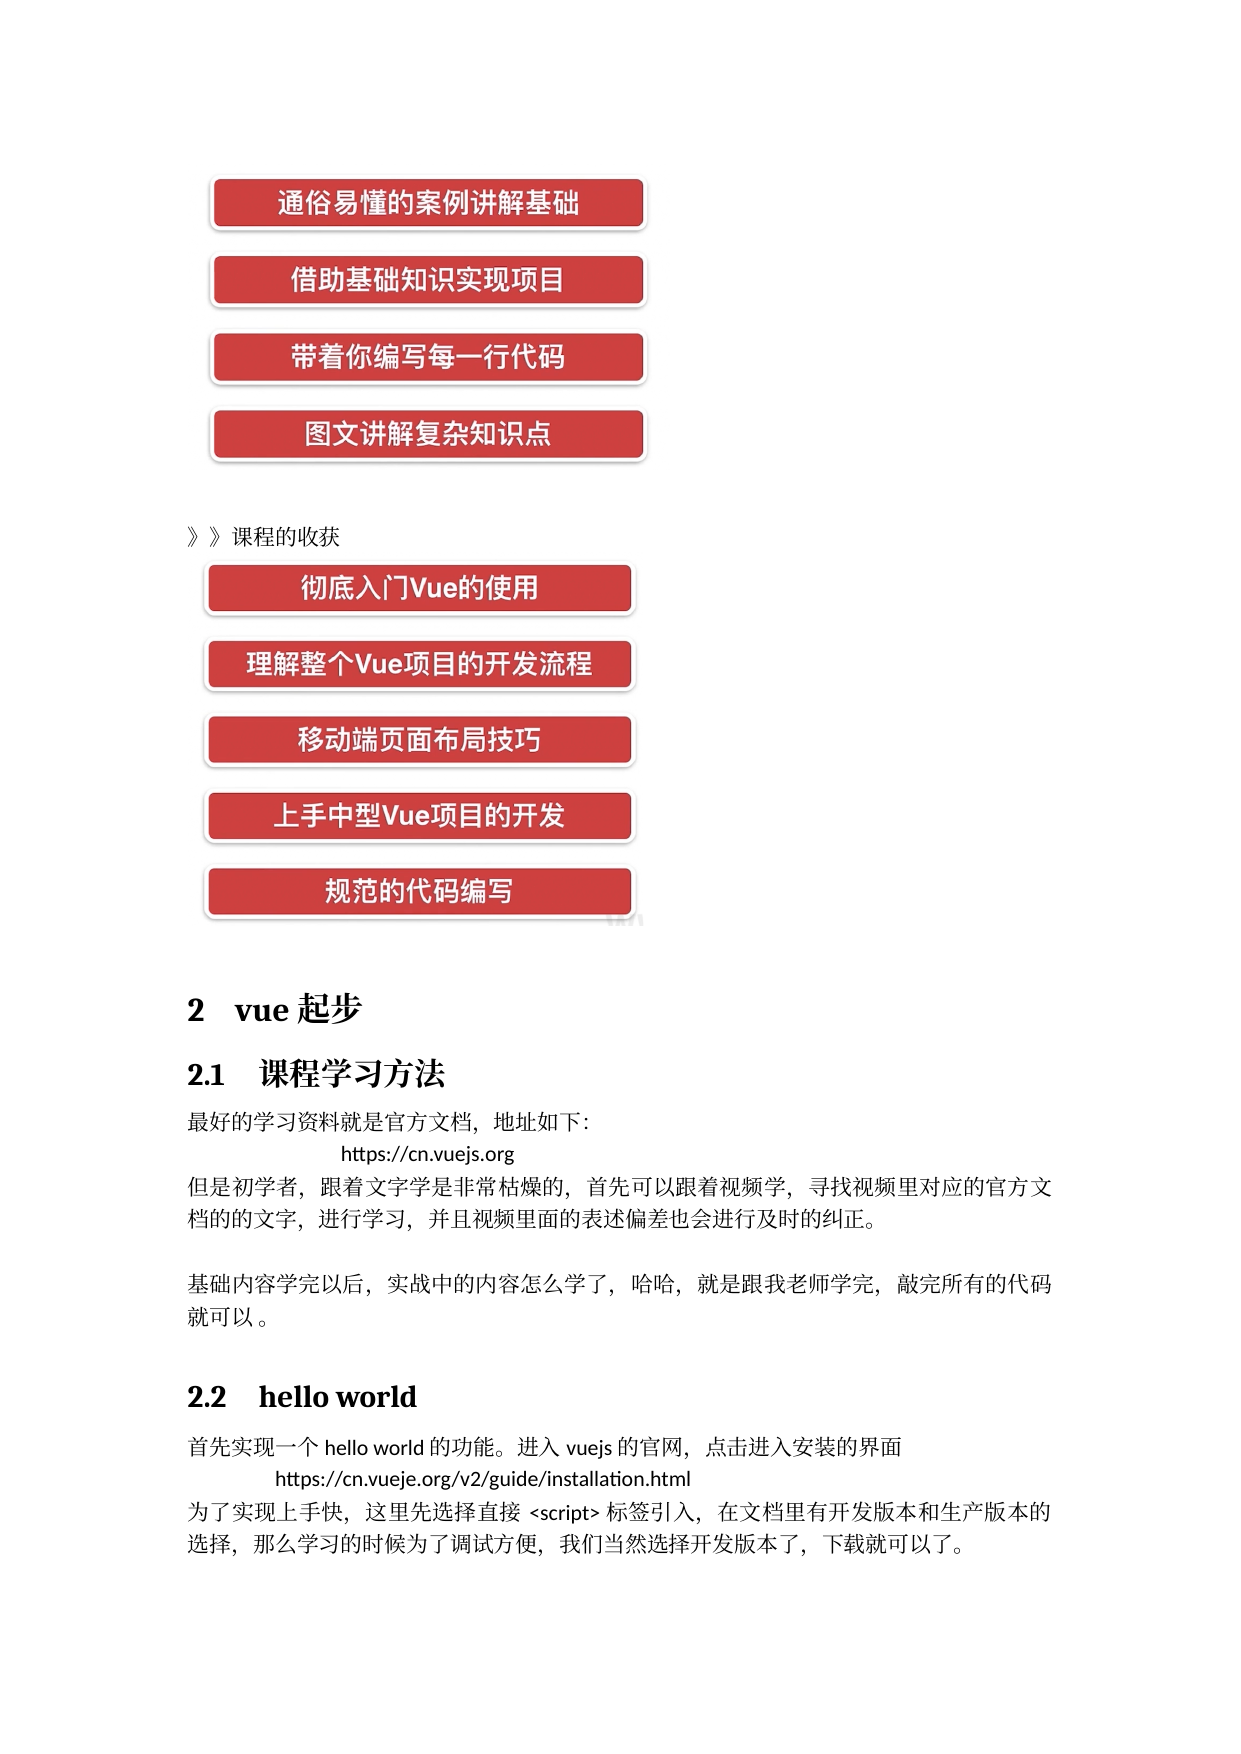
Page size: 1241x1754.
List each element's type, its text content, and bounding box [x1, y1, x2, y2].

subtitle hello world [187, 1364, 1053, 1429]
subtitle 课程学习方法 [187, 1039, 1053, 1104]
text 》》课程的收获 [187, 519, 1053, 552]
text https://cn.vueje.org/v2/guide/installation.html [187, 1462, 1053, 1494]
text 首先实现一个 hello world 的功能。进入 vuejs 的官网，点击进入安装的界面 [187, 1429, 1053, 1462]
text 为了实现上手快，这里先选择直接 <script> 标签引入，在文档里有开发版本和生产版本的选择，那么学习的时候为了调试方便，我们当然选择开发版本了，下载就可以了。 [187, 1494, 1053, 1559]
picture [187, 552, 644, 926]
text 基础内容学完以后，实战中的内容怎么学了，哈哈，就是跟我老师学完，敲完所有的代码就可以 。 [187, 1267, 1053, 1332]
subtitle vue 起步 [187, 974, 1053, 1039]
text 但是初学者，跟着文字学是非常枯燥的，首先可以跟着视频学，寻找视频里对应的官方文档的的文字，进行学习，并且视频里面的表述偏差也会进行及时的纠正。 [187, 1169, 1053, 1234]
picture [187, 162, 671, 470]
text https://cn.vuejs.org [187, 1137, 1053, 1169]
text 最好的学习资料就是官方文档，地址如下： [187, 1104, 1053, 1137]
